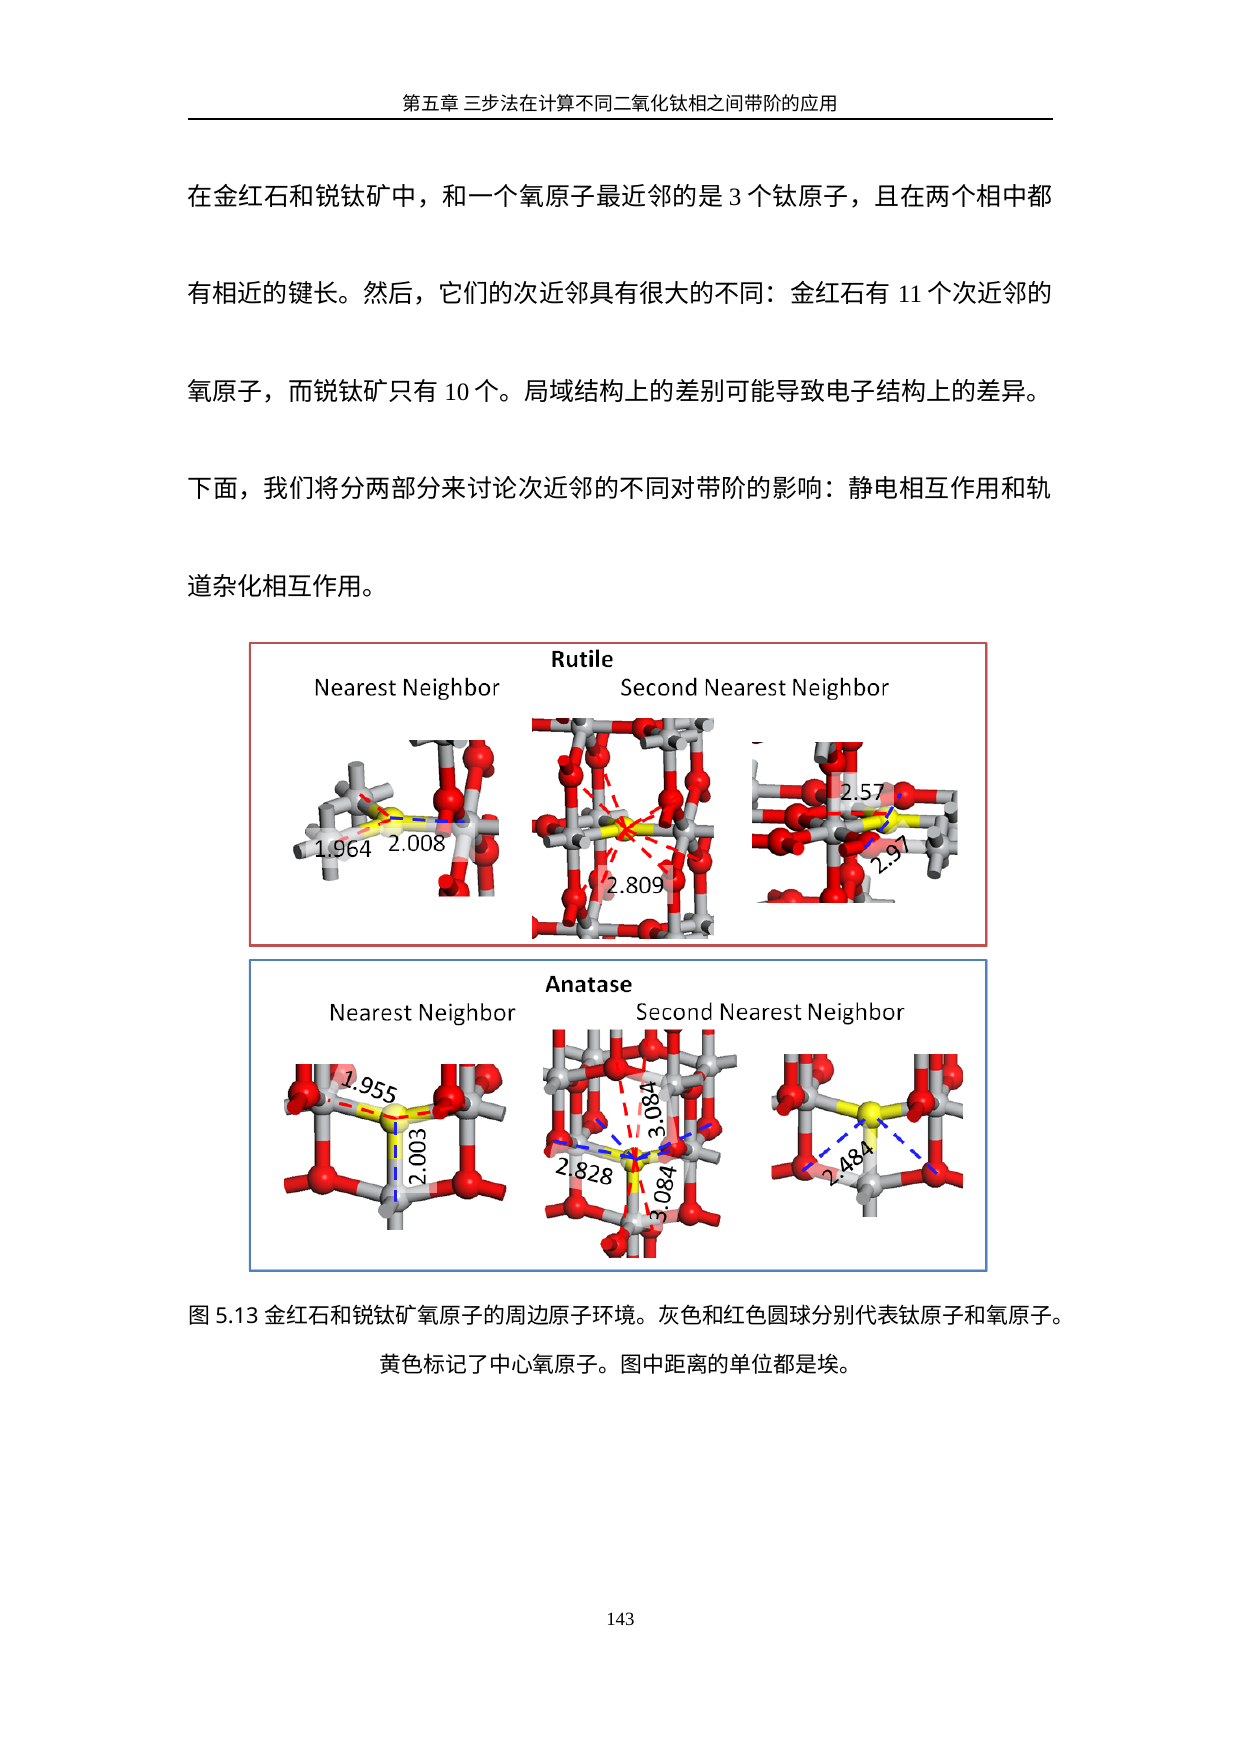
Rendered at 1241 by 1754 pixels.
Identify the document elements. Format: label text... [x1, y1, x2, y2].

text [187, 162, 1053, 617]
text 图 5.13 金红石和锐钛矿氧原子的周边原子环境。灰色和红色圆球分别代表钛原子和氧原子。黄色标记了中心氧原子。图中距离的单位都是埃。 [187, 1298, 1053, 1379]
picture [248, 635, 992, 1274]
